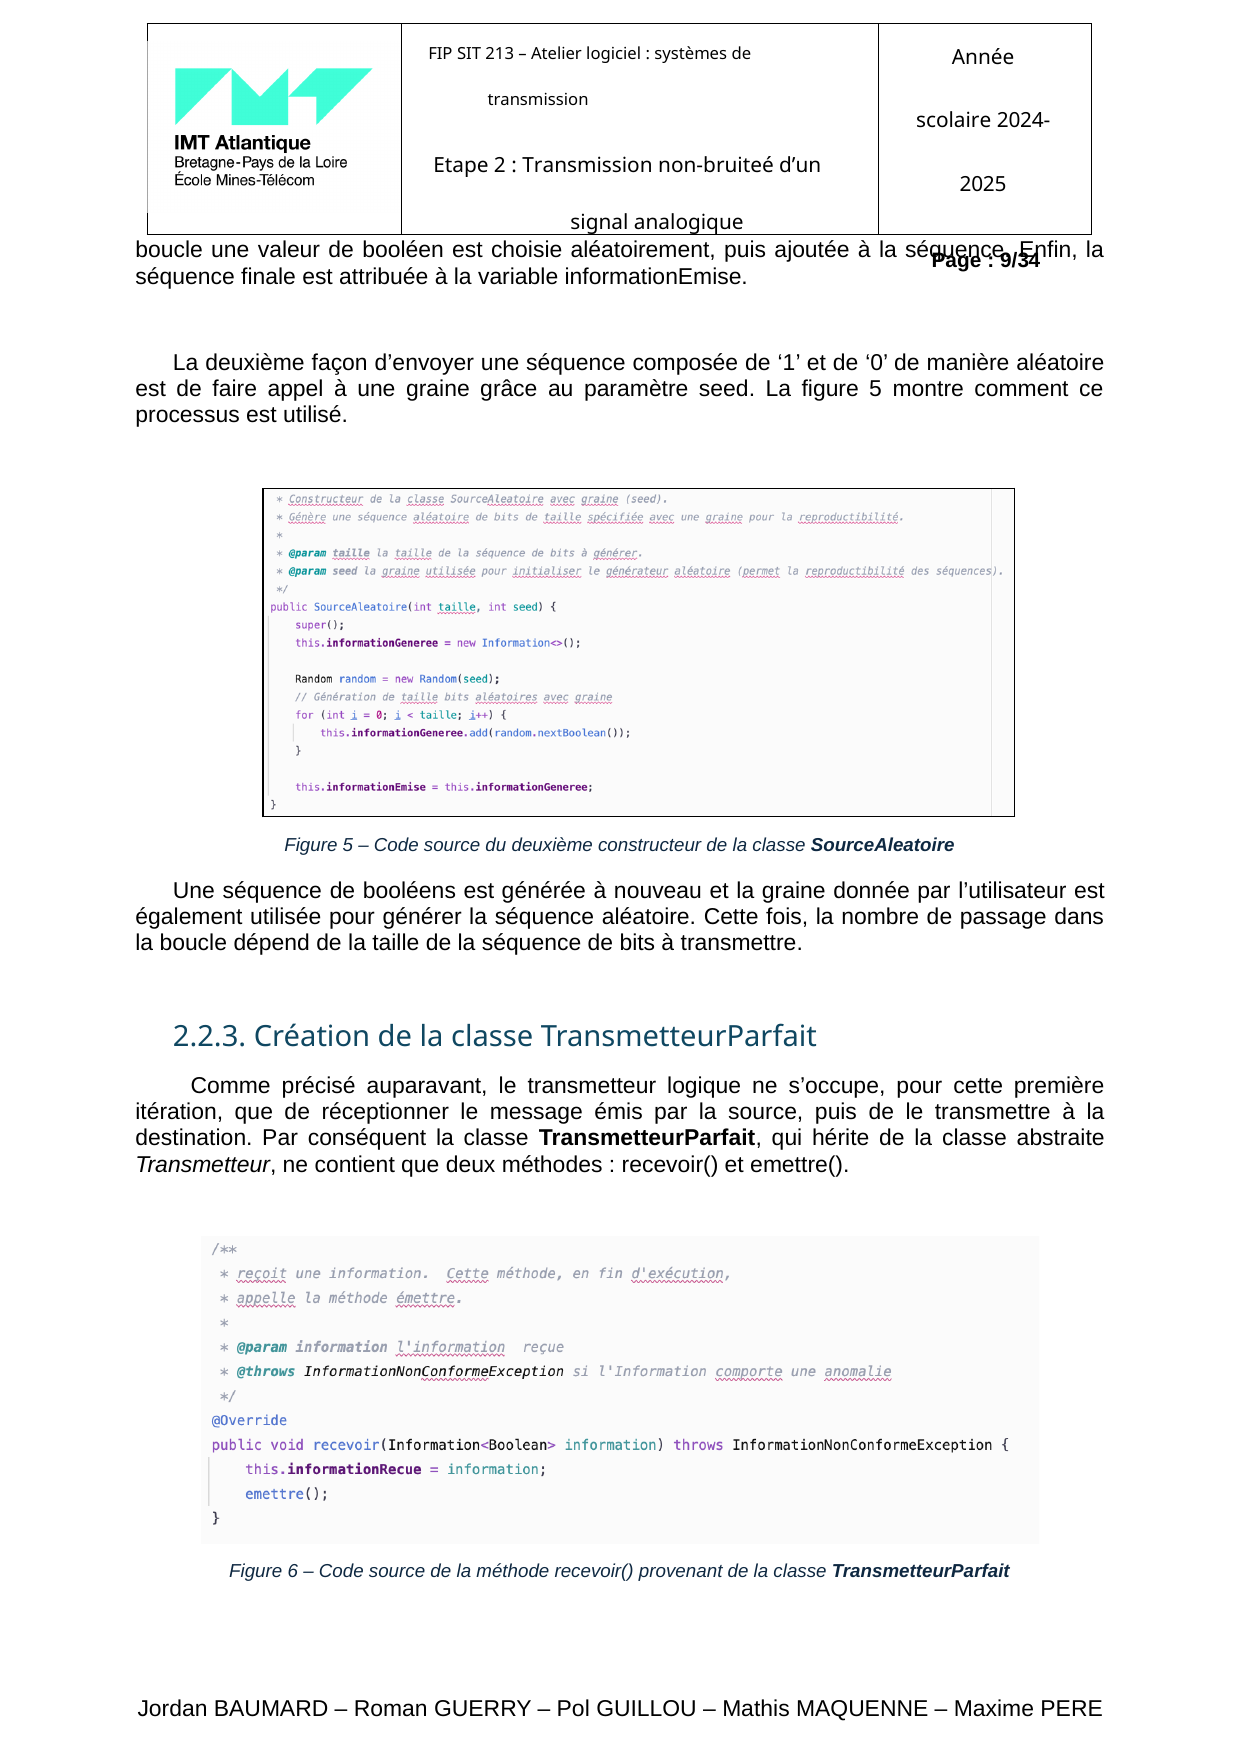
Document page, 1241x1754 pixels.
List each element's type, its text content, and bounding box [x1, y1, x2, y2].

text Figure 5 – Code source du deuxième constructeur de la classe SourceAleatoire [135, 834, 1105, 856]
text Comme précisé auparavant, le transmetteur logique ne s’occupe, pour cette première itération, que de réceptionner le message émis par la source, puis de le transmettre à la destination. Par conséquent la classe TransmetteurParfait, qui hérite de la classe abstraite Transmetteur, ne contient que deux méthodes : recevoir() et emettre(). [135, 1072, 1105, 1177]
text La deuxième façon d’envoyer une séquence composée de ‘1’ et de ‘0’ de manière aléatoire est de faire appel à une graine grâce au paramètre seed. La figure 5 montre comment ce processus est utilisé. [135, 349, 1105, 428]
text Figure 6 – Code source de la méthode recevoir() provenant de la classe TransmetteurParfait [135, 1560, 1105, 1581]
text Une séquence de booléens est générée à nouveau et la graine donnée par l’utilisateur est également utilisée pour générer la séquence aléatoire. Cette fois, la nombre de passage dans la boucle dépend de la taille de la séquence de bits à transmettre. [135, 877, 1105, 956]
picture [201, 1236, 1040, 1544]
picture [264, 489, 1014, 816]
subtitle 2.2.3. Création de la classe TransmetteurParfait [135, 1015, 1105, 1055]
picture [147, 41, 401, 213]
